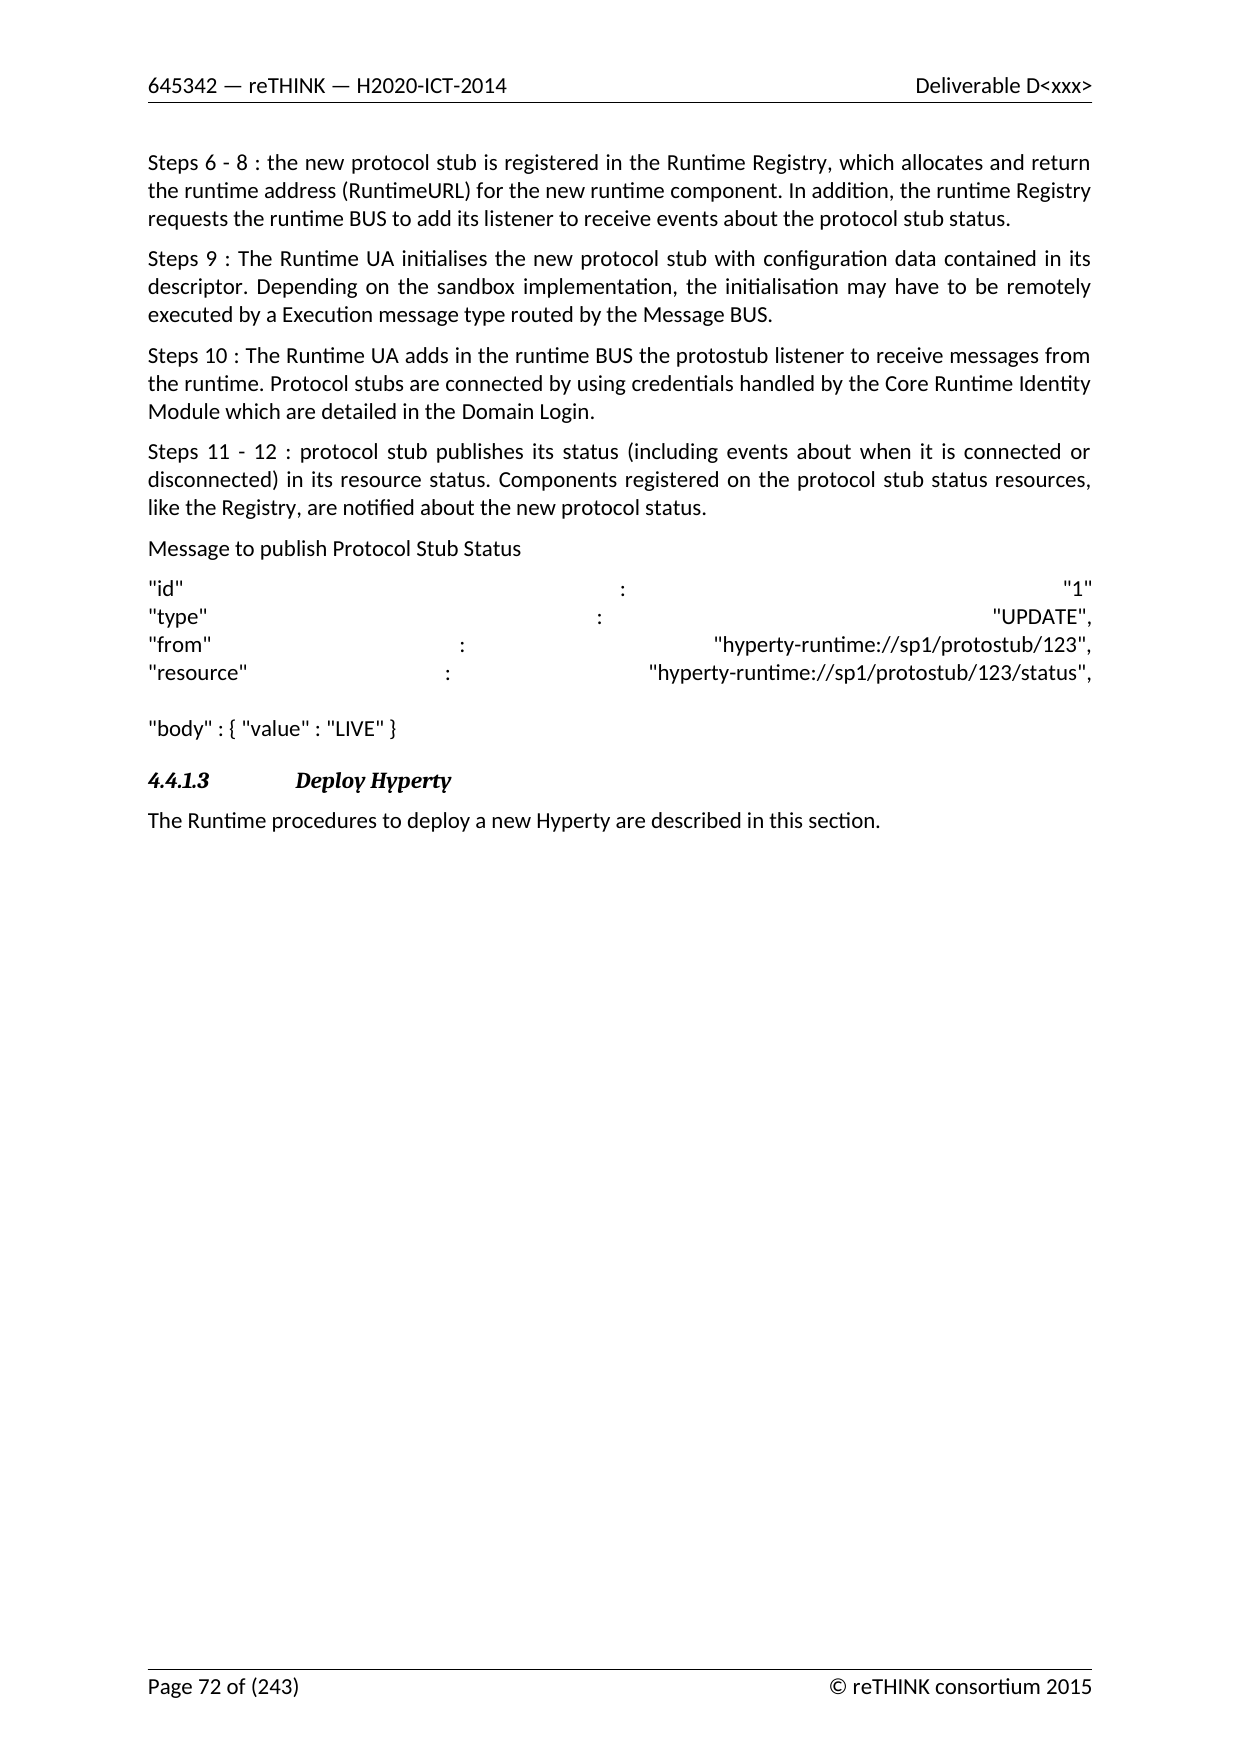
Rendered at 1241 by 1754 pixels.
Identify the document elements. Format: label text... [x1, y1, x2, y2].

text Steps 9 : The Runtime UA initialises the new protocol stub with configuration data contained in its descriptor. Depending on the sandbox implementation, the initialisation may have to be remotely executed by a Execution message type routed by the Message BUS. [148, 244, 1092, 328]
text Message to publish Protocol Stub Status [148, 534, 1092, 562]
text The Runtime procedures to deploy a new Hyperty are described in this section. [148, 806, 1092, 834]
text "id" : "1" "type" : "UPDATE", "from" : "hyperty-runtime://sp1/protostub/123", "resource" : "hyperty-runtime://sp1/protostub/123/status", "body" : { "value" : "LIVE" } [148, 574, 1092, 743]
text Steps 10 : The Runtime UA adds in the runtime BUS the protostub listener to receive messages from the runtime. Protocol stubs are connected by using credentials handled by the Core Runtime Identity Module which are detailed in the Domain Login. [148, 341, 1092, 425]
text Steps 11 - 12 : protocol stub publishes its status (including events about when it is connected or disconnected) in its resource status. Components registered on the protocol stub status resources, like the Registry, are notified about the new protocol status. [148, 437, 1092, 521]
text Steps 6 - 8 : the new protocol stub is registered in the Runtime Registry, which allocates and return the runtime address (RuntimeURL) for the new runtime component. In addition, the runtime Registry requests the runtime BUS to add its listener to receive events about the protocol stub status. [148, 148, 1092, 232]
subtitle Deploy Hyperty [148, 768, 1092, 794]
